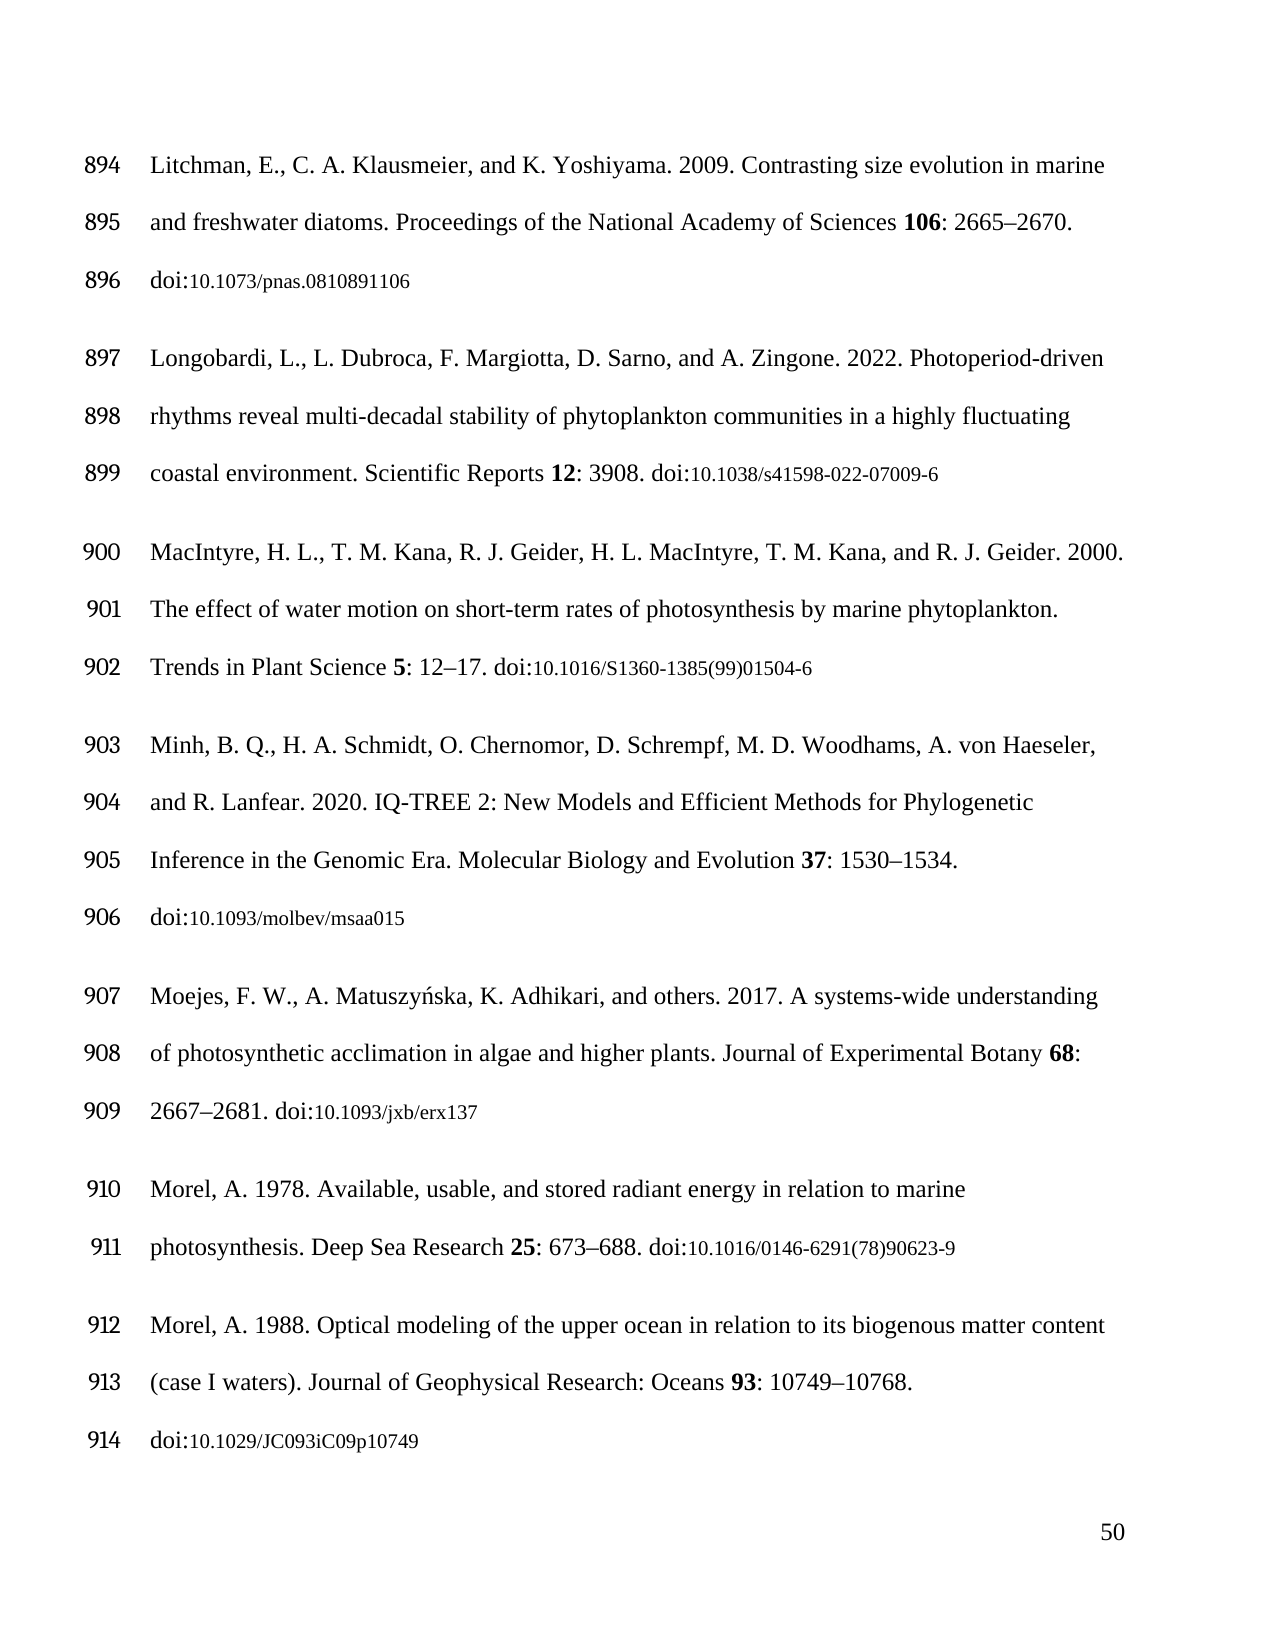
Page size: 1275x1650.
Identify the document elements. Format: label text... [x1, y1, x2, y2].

text Minh, B. Q., H. A. Schmidt, O. Chernomor, D. Schrempf, M. D. Woodhams, A. von Haeseler, and R. Lanfear. 2020. IQ-TREE 2: New Models and Efficient Methods for Phylogenetic Inference in the Genomic Era. Molecular Biology and Evolution 37: 1530–1534. doi:10.1093/molbev/msaa015 [150, 730, 1125, 931]
text Morel, A. 1988. Optical modeling of the upper ocean in relation to its biogenous matter content (case I waters). Journal of Geophysical Research: Oceans 93: 10749–10768. doi:10.1029/JC093iC09p10749 [150, 1310, 1125, 1454]
text Longobardi, L., L. Dubroca, F. Margiotta, D. Sarno, and A. Zingone. 2022. Photoperiod-driven rhythms reveal multi-decadal stability of phytoplankton communities in a highly fluctuating coastal environment. Scientific Reports 12: 3908. doi:10.1038/s41598-022-07009-6 [150, 343, 1125, 487]
text MacIntyre, H. L., T. M. Kana, R. J. Geider, H. L. MacIntyre, T. M. Kana, and R. J. Geider. 2000. The effect of water motion on short-term rates of photosynthesis by marine phytoplankton. Trends in Plant Science 5: 12–17. doi:10.1016/S1360-1385(99)01504-6 [150, 537, 1125, 680]
text Moejes, F. W., A. Matuszyńska, K. Adhikari, and others. 2017. A systems-wide understanding of photosynthetic acclimation in algae and higher plants. Journal of Experimental Botany 68: 2667–2681. doi:10.1093/jxb/erx137 [150, 981, 1125, 1124]
text Morel, A. 1978. Available, usable, and stored radiant energy in relation to marine photosynthesis. Deep Sea Research 25: 673–688. doi:10.1016/0146-6291(78)90623-9 [150, 1174, 1125, 1260]
text Litchman, E., C. A. Klausmeier, and K. Yoshiyama. 2009. Contrasting size evolution in marine and freshwater diatoms. Proceedings of the National Academy of Sciences 106: 2665–2670. doi:10.1073/pnas.0810891106 [150, 150, 1125, 294]
